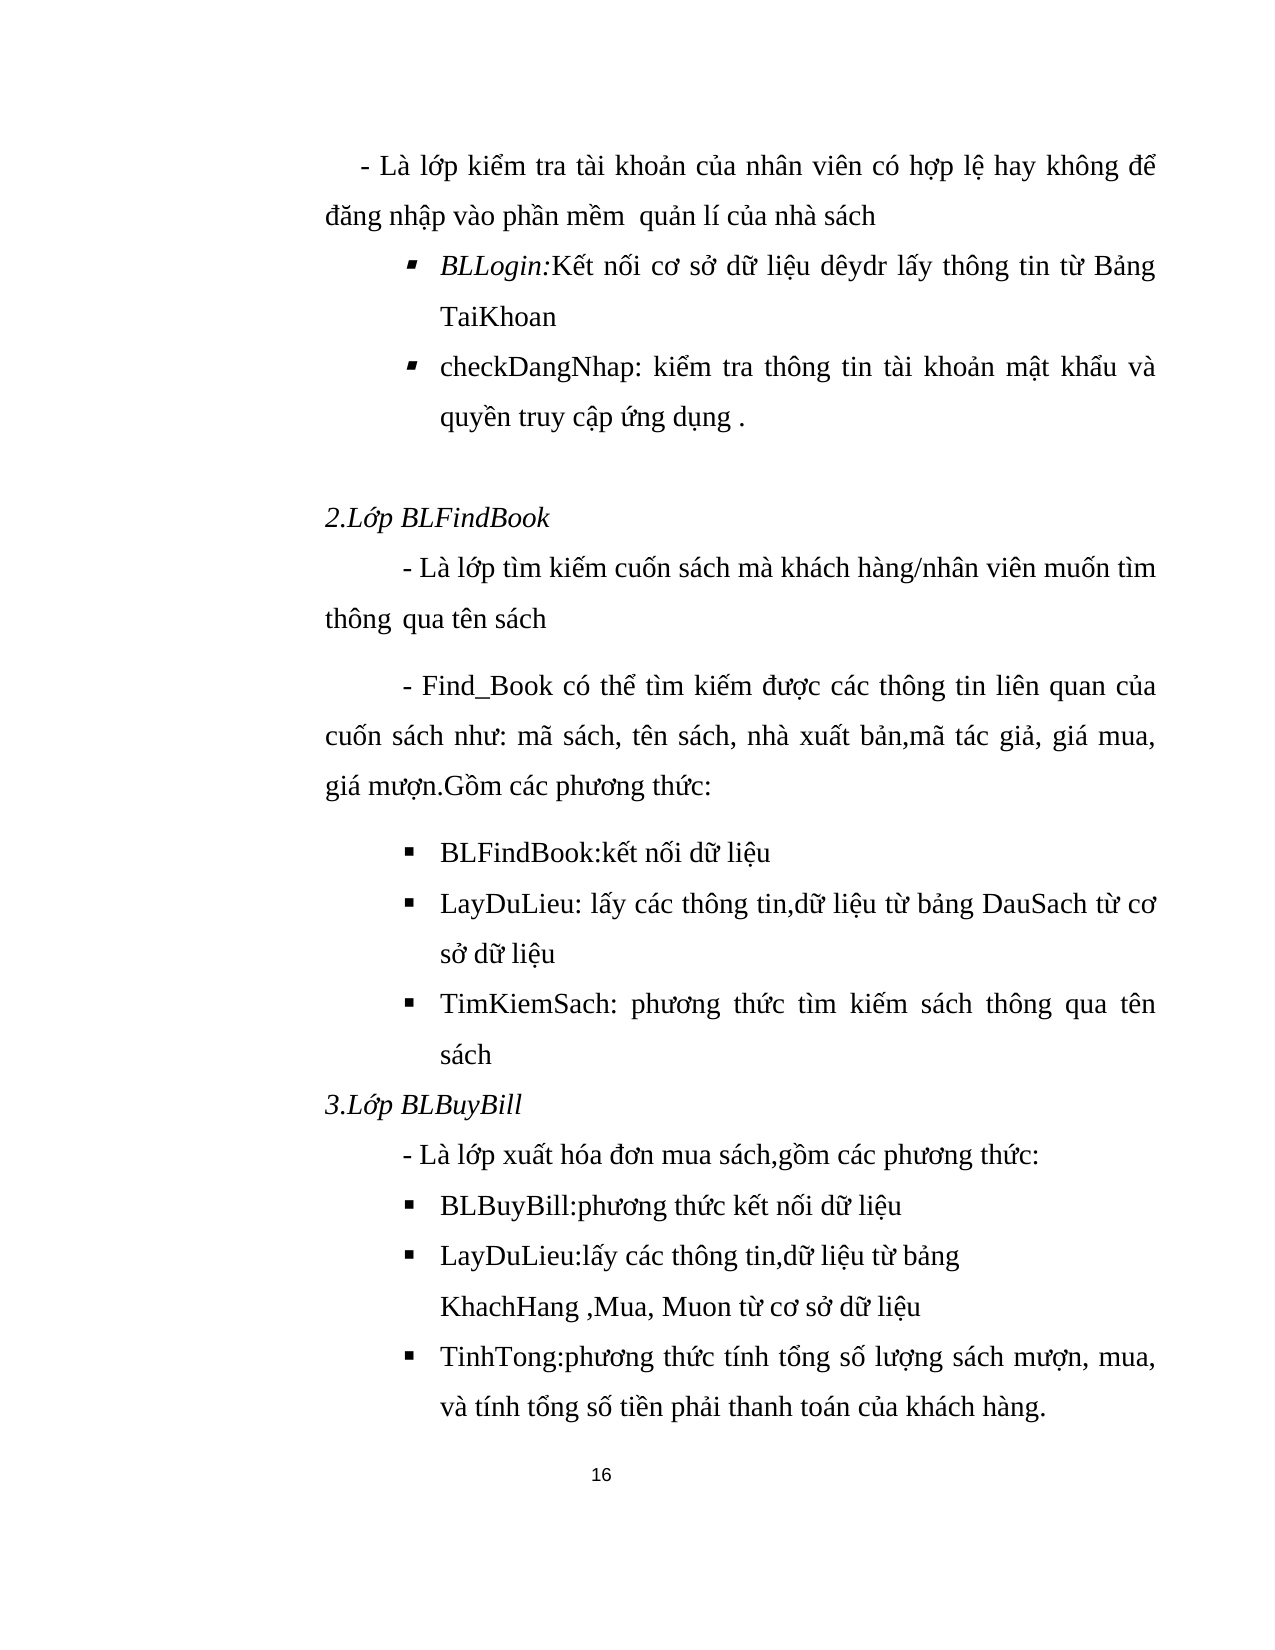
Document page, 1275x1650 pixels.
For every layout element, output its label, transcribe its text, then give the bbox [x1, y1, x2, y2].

list TimKiemSach: phương thức tìm kiếm sách thông qua tên sách [402, 986, 1157, 1070]
list BLFindBook:kết nối dữ liệu [402, 835, 1157, 869]
list LayDuLieu: lấy các thông tin,dữ liệu từ bảng DauSach từ cơ sở dữ liệu [402, 886, 1157, 970]
text - Find_Book có thể tìm kiếm được các thông tin liên quan của cuốn sách như: mã sách, tên sách, nhà xuất bản,mã tác giả, giá mua, giá mượn.Gồm các phương thức: [325, 668, 1157, 802]
list checkDangNhap: kiểm tra thông tin tài khoản mật khẩu và quyền truy cập ứng dụng . [402, 349, 1157, 433]
text - Là lớp tìm kiếm cuốn sách mà khách hàng/nhân viên muốn tìm thông qua tên sách [325, 550, 1157, 634]
text - Là lớp xuất hóa đơn mua sách,gồm các phương thức: [251, 1137, 1157, 1171]
text 2.Lớp BLFindBook [251, 500, 1157, 534]
list LayDuLieu:lấy các thông tin,dữ liệu từ bảng KhachHang ,Mua, Muon từ cơ sở dữ liệu [402, 1238, 1157, 1322]
list TinhTong:phương thức tính tổng số lượng sách mượn, mua, và tính tổng số tiền phải thanh toán của khách hàng. [402, 1339, 1157, 1423]
text - Là lớp kiểm tra tài khoản của nhân viên có hợp lệ hay không để đăng nhập vào phần mềm quản lí của nhà sách [325, 148, 1157, 232]
list BLBuyBill:phương thức kết nối dữ liệu [402, 1188, 1157, 1221]
text 3.Lớp BLBuyBill [251, 1087, 1157, 1121]
list BLLogin:Kết nối cơ sở dữ liệu dêydr lấy thông tin từ Bảng TaiKhoan [402, 248, 1157, 332]
